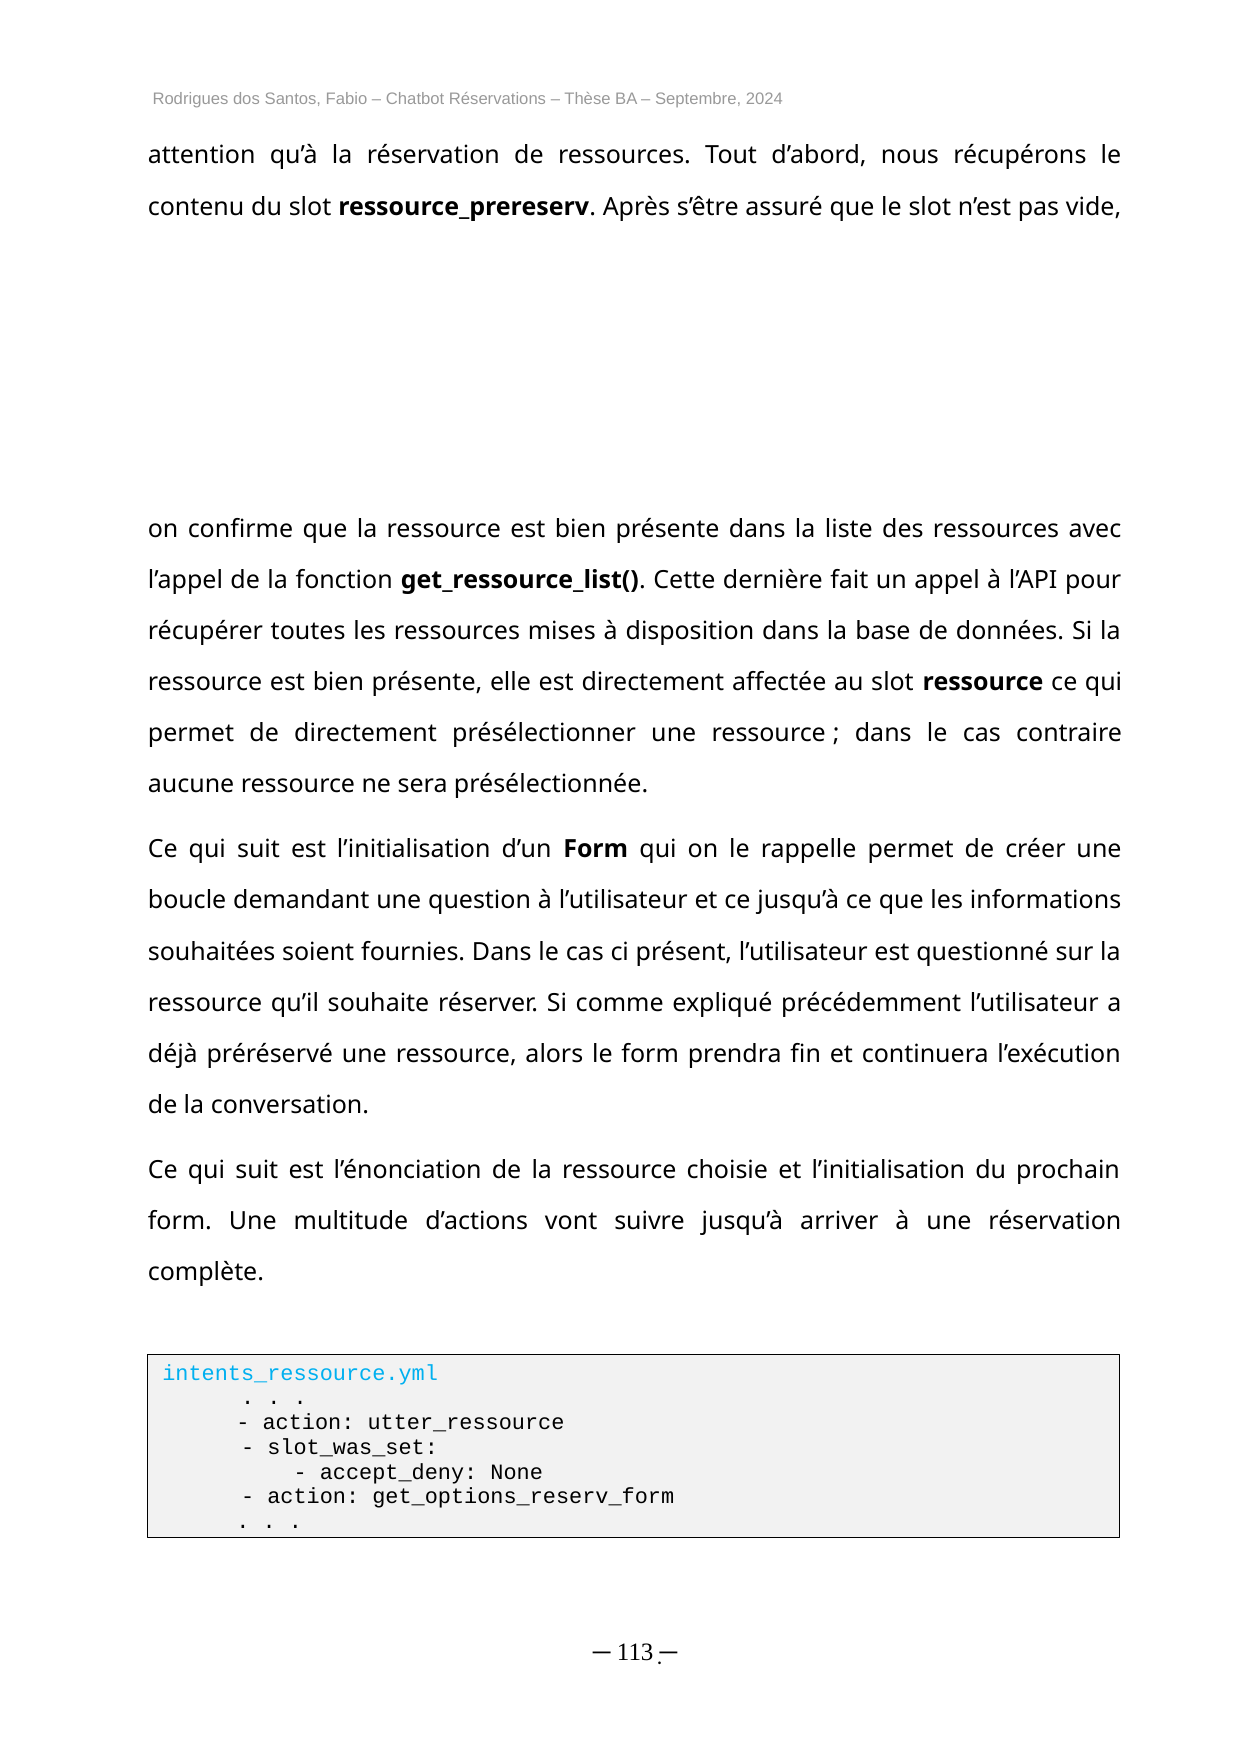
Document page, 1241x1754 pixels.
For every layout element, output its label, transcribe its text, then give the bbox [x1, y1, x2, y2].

text Ce qui suit est l’initialisation d’un Form qui on le rappelle permet de créer une boucle demandant une question à l’utilisateur et ce jusqu’à ce que les informations souhaitées soient fournies. Dans le cas ci présent, l’utilisateur est questionné sur la ressource qu’il souhaite réserver. Si comme expliqué précédemment l’utilisateur a déjà préréservé une ressource, alors le form prendra fin et continuera l’exécution de la conversation. [148, 831, 1122, 1120]
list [148, 137, 1122, 799]
text Ce qui suit est l’énonciation de la ressource choisie et l’initialisation du prochain form. Une multitude d’actions vont suivre jusqu’à arriver à une réservation complète. [148, 1152, 1122, 1288]
